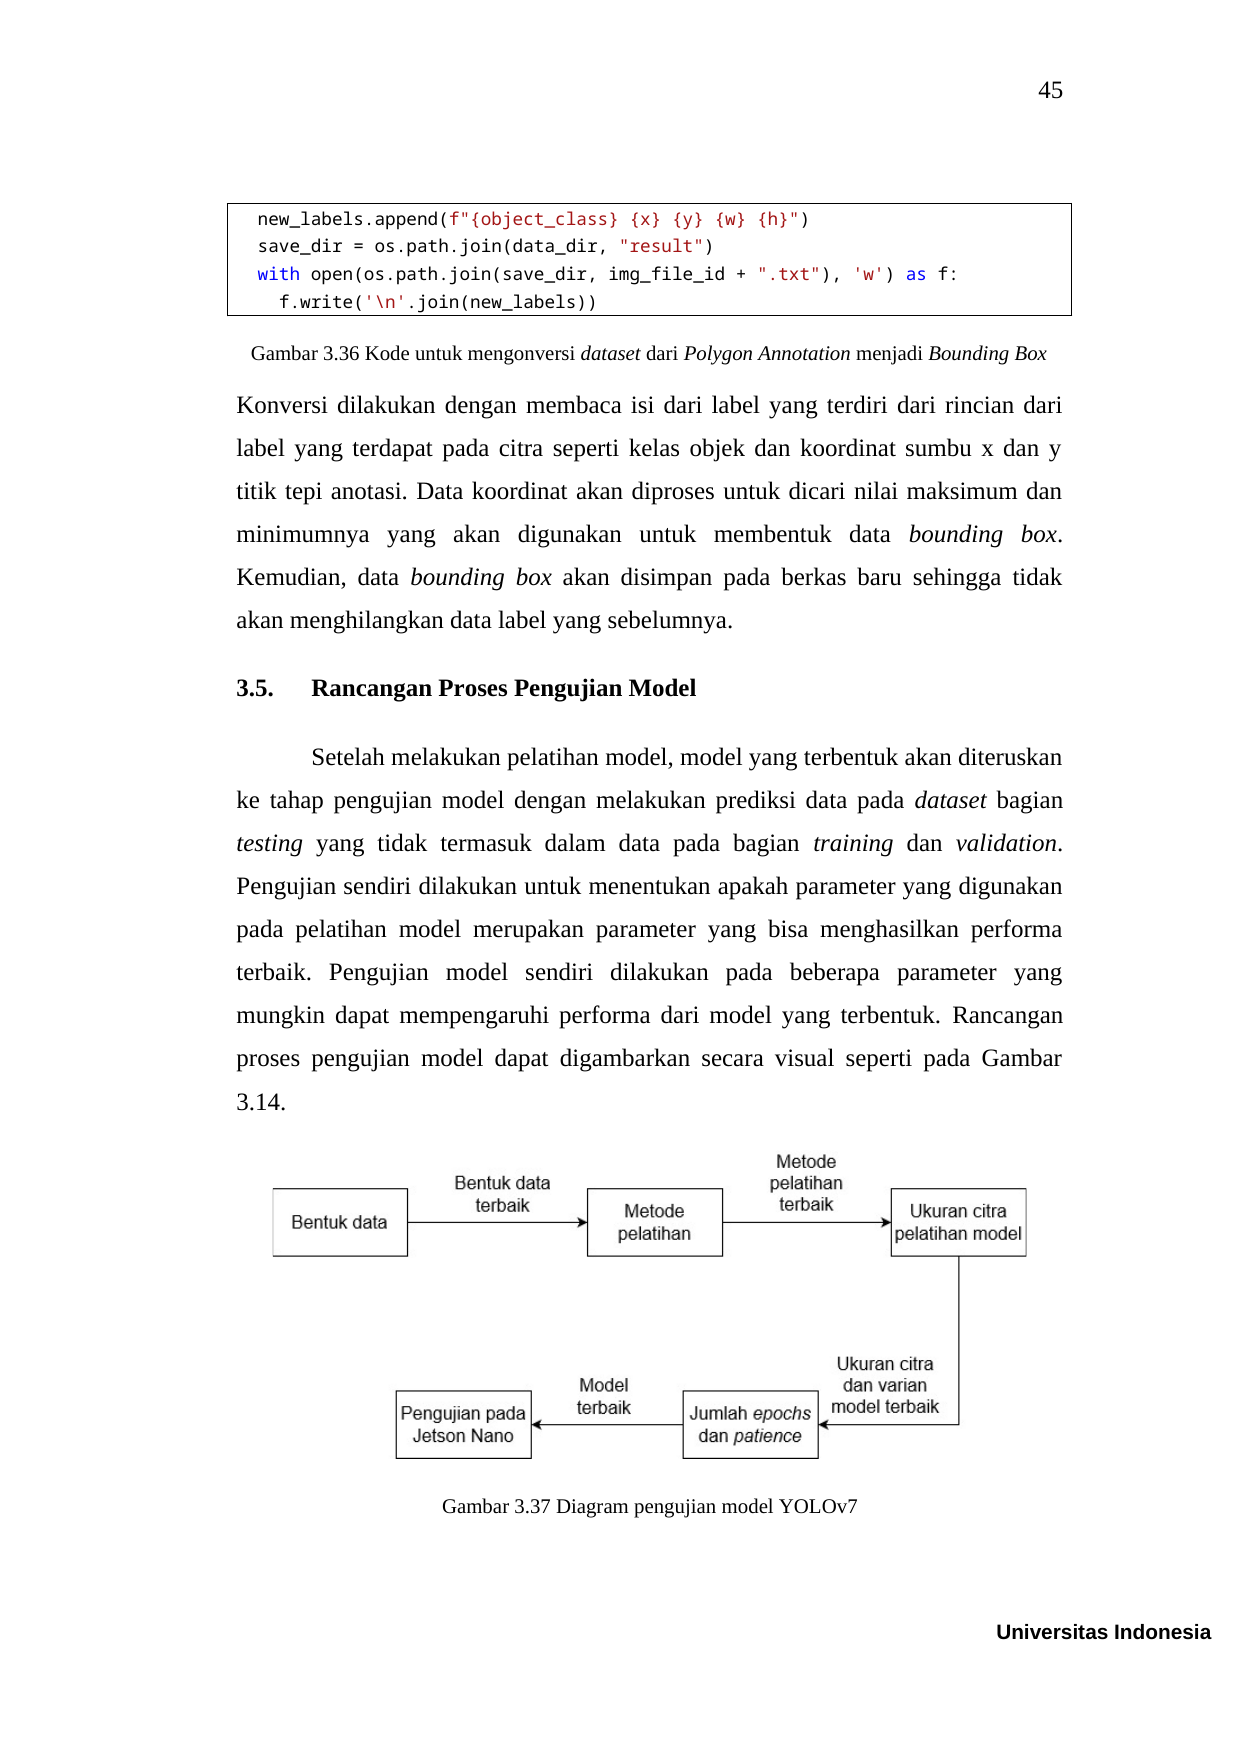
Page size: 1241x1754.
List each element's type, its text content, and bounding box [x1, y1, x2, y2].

text Konversi dilakukan dengan membaca isi dari label yang terdiri dari rincian dari label yang terdapat pada citra seperti kelas objek dan koordinat sumbu x dan y titik tepi anotasi. Data koordinat akan diproses untuk dicari nilai maksimum dan minimumnya yang akan digunakan untuk membentuk data bounding box. Kemudian, data bounding box akan disimpan pada berkas baru sehingga tidak akan menghilangkan data label yang sebelumnya. [236, 390, 1063, 634]
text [228, 204, 1071, 315]
picture [272, 1150, 1027, 1459]
text Setelah melakukan pelatihan model, model yang terbentuk akan diteruskan ke tahap pengujian model dengan melakukan prediksi data pada dataset bagian testing yang tidak termasuk dalam data pada bagian training dan validation. Pengujian sendiri dilakukan untuk menentukan apakah parameter yang digunakan pada pelatihan model merupakan parameter yang bisa menghasilkan performa terbaik. Pengujian model sendiri dilakukan pada beberapa parameter yang mungkin dapat mempengaruhi performa dari model yang terbentuk. Rancangan proses pengujian model dapat digambarkan secara visual seperti pada Gambar 3.14. [236, 742, 1063, 1115]
subtitle Rancangan Proses Pengujian Model [236, 673, 1063, 702]
